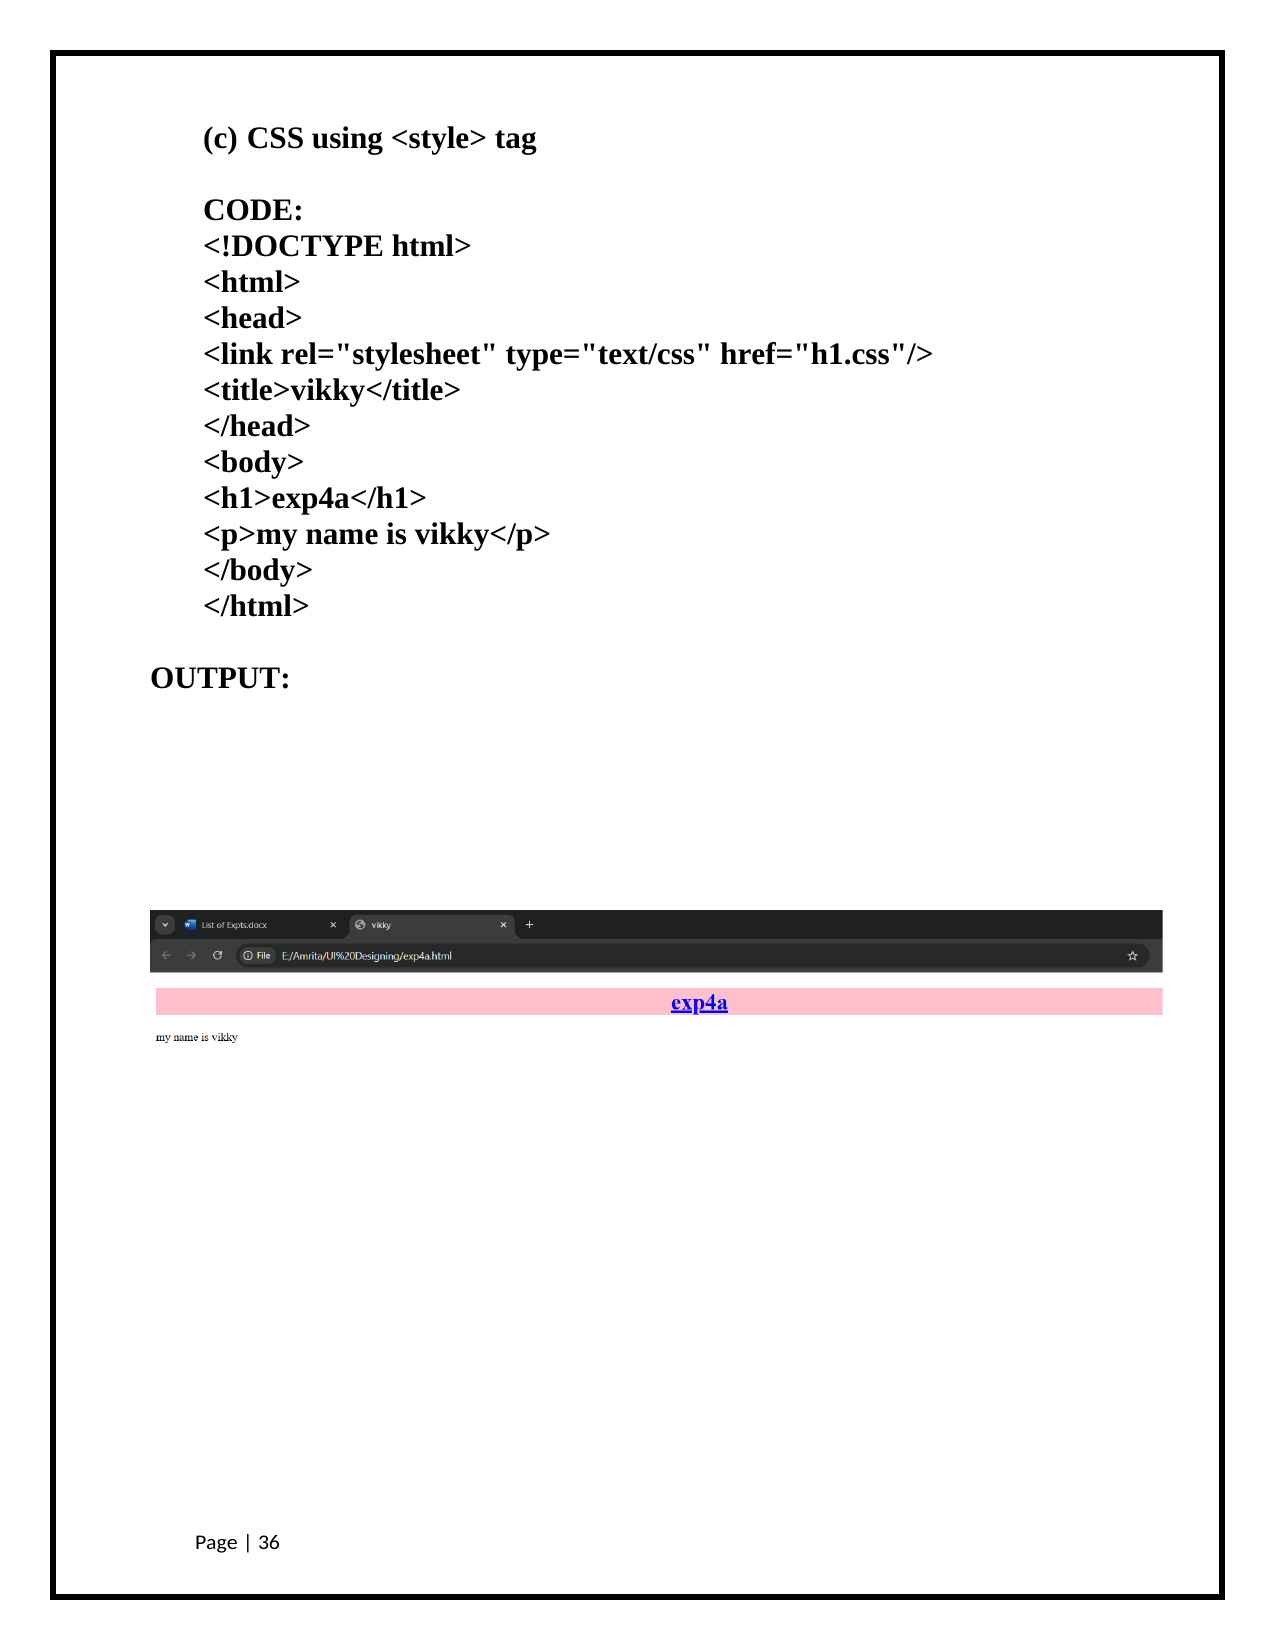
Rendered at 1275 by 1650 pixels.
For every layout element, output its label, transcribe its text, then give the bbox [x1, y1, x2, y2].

subtitle CSS using <style> tag [203, 120, 1162, 156]
subtitle </head> [203, 407, 1162, 443]
subtitle </html> [203, 587, 1162, 623]
subtitle OUTPUT: [150, 659, 1162, 695]
subtitle <head> [203, 299, 1162, 335]
subtitle </body> [203, 551, 1162, 587]
subtitle <html> [203, 263, 1162, 299]
subtitle <title>vikky</title> [203, 371, 1162, 407]
subtitle <!DOCTYPE html> [203, 228, 1162, 263]
picture [150, 910, 1163, 1139]
subtitle <link rel="stylesheet" type="text/css" href="h1.css"/> [203, 335, 1162, 371]
subtitle <p>my name is vikky</p> [203, 515, 1162, 551]
subtitle CODE: [203, 192, 1162, 228]
subtitle <h1>exp4a</h1> [203, 479, 1162, 515]
subtitle <body> [203, 443, 1162, 479]
